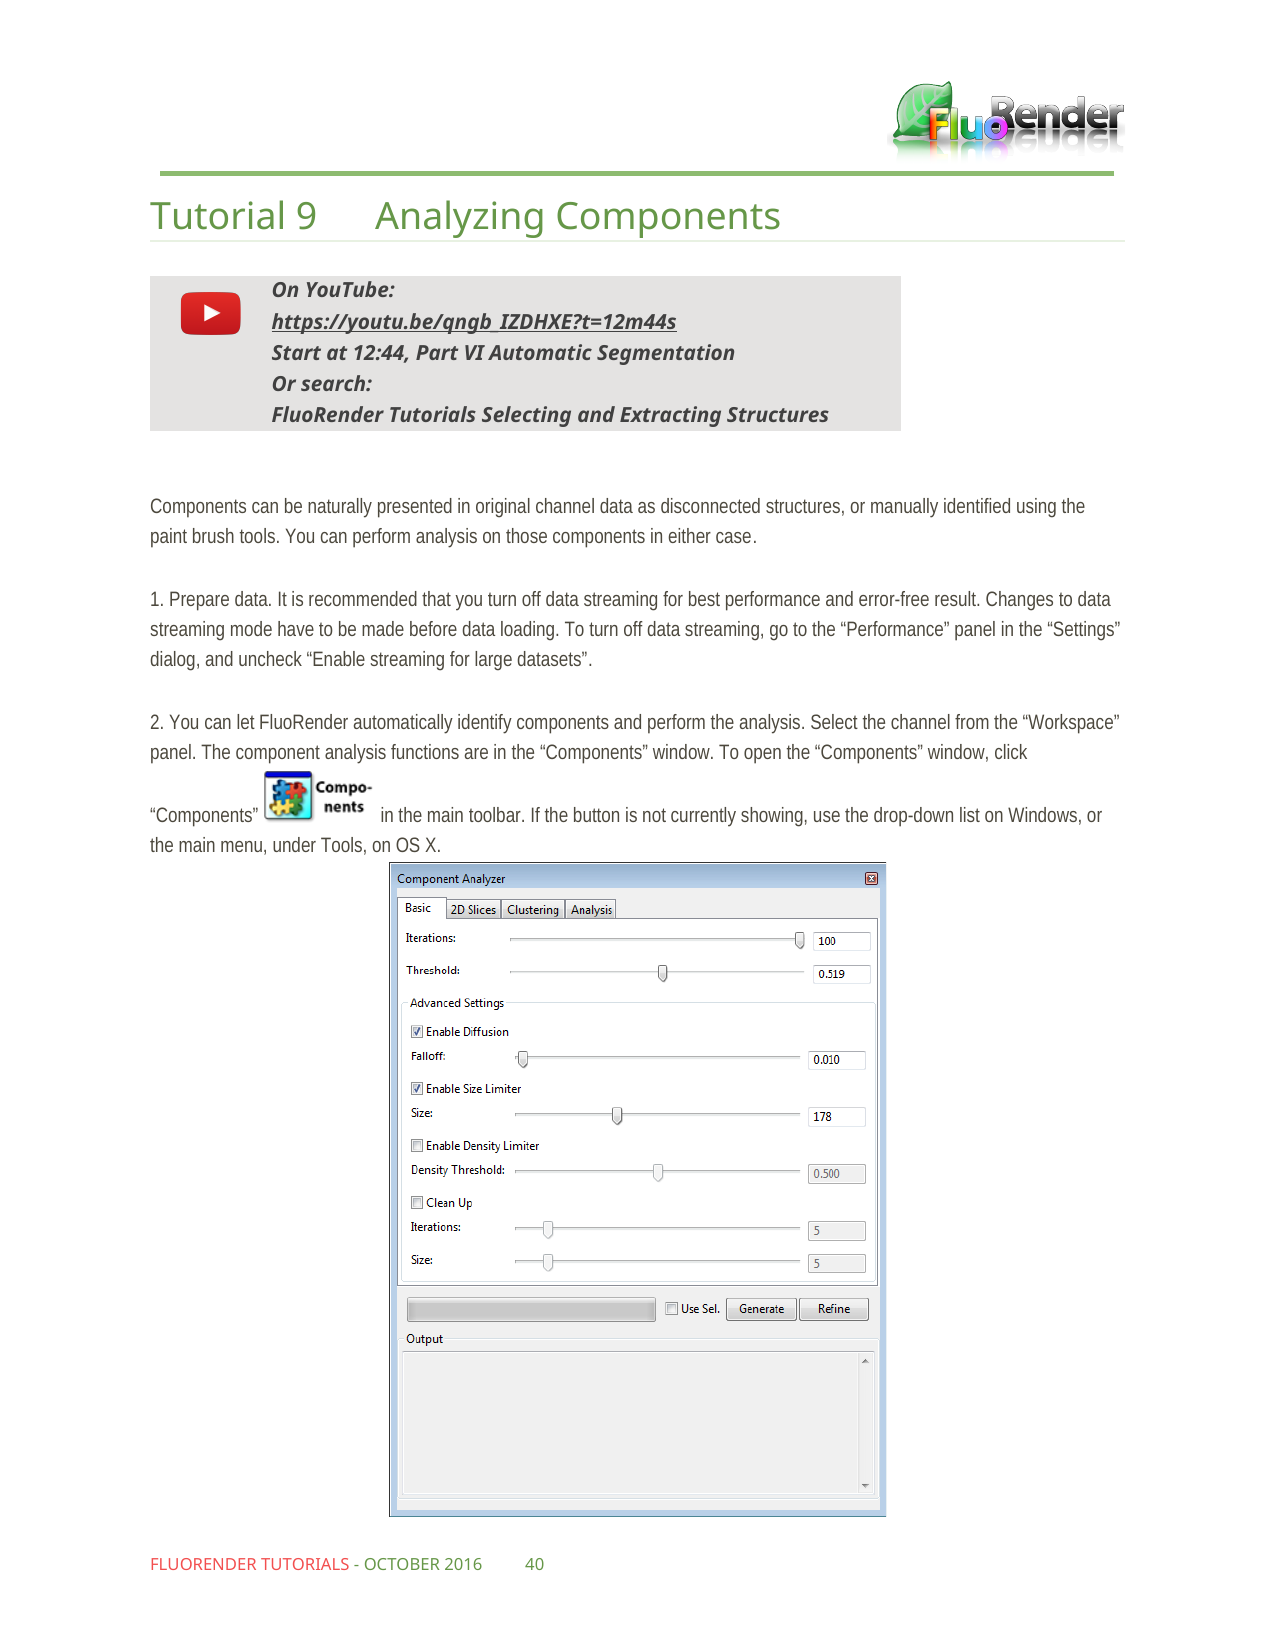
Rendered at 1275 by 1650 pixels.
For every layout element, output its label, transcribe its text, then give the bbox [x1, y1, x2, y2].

picture [887, 75, 1125, 165]
table_header [150, 276, 271, 431]
picture [389, 862, 887, 1517]
subtitle Analyzing Components [150, 189, 1125, 240]
text 1. Prepare data. It is recommended that you turn off data streaming for best performance and error-free result. Changes to data streaming mode have to be made before data loading. To turn off data streaming, go to the “Performance” panel in the “Settings” dialog, and uncheck “Enable streaming for large datasets”. [150, 587, 1125, 671]
picture [180, 292, 241, 335]
text 2. You can let FluoRender automatically identify components and perform the analysis. Select the channel from the “Workspace” panel. The component analysis functions are in the “Components” window. To open the “Components” window, click “Components” in the main toolbar. If the button is not currently showing, use the drop-down list on Windows, or the main menu, under Tools, on OS X. [150, 710, 1125, 857]
picture [263, 770, 376, 823]
table_header On YouTube: https://youtu.be/qngb_IZDHXE?t=12m44s Start at 12:44, Part VI Automatic Segmentation Or search: FluoRender Tutorials Selecting and Extracting Structures [271, 276, 901, 431]
text Components can be naturally presented in original channel data as disconnected structures, or manually identified using the paint brush tools. You can perform analysis on those components in either case. [150, 494, 1125, 548]
